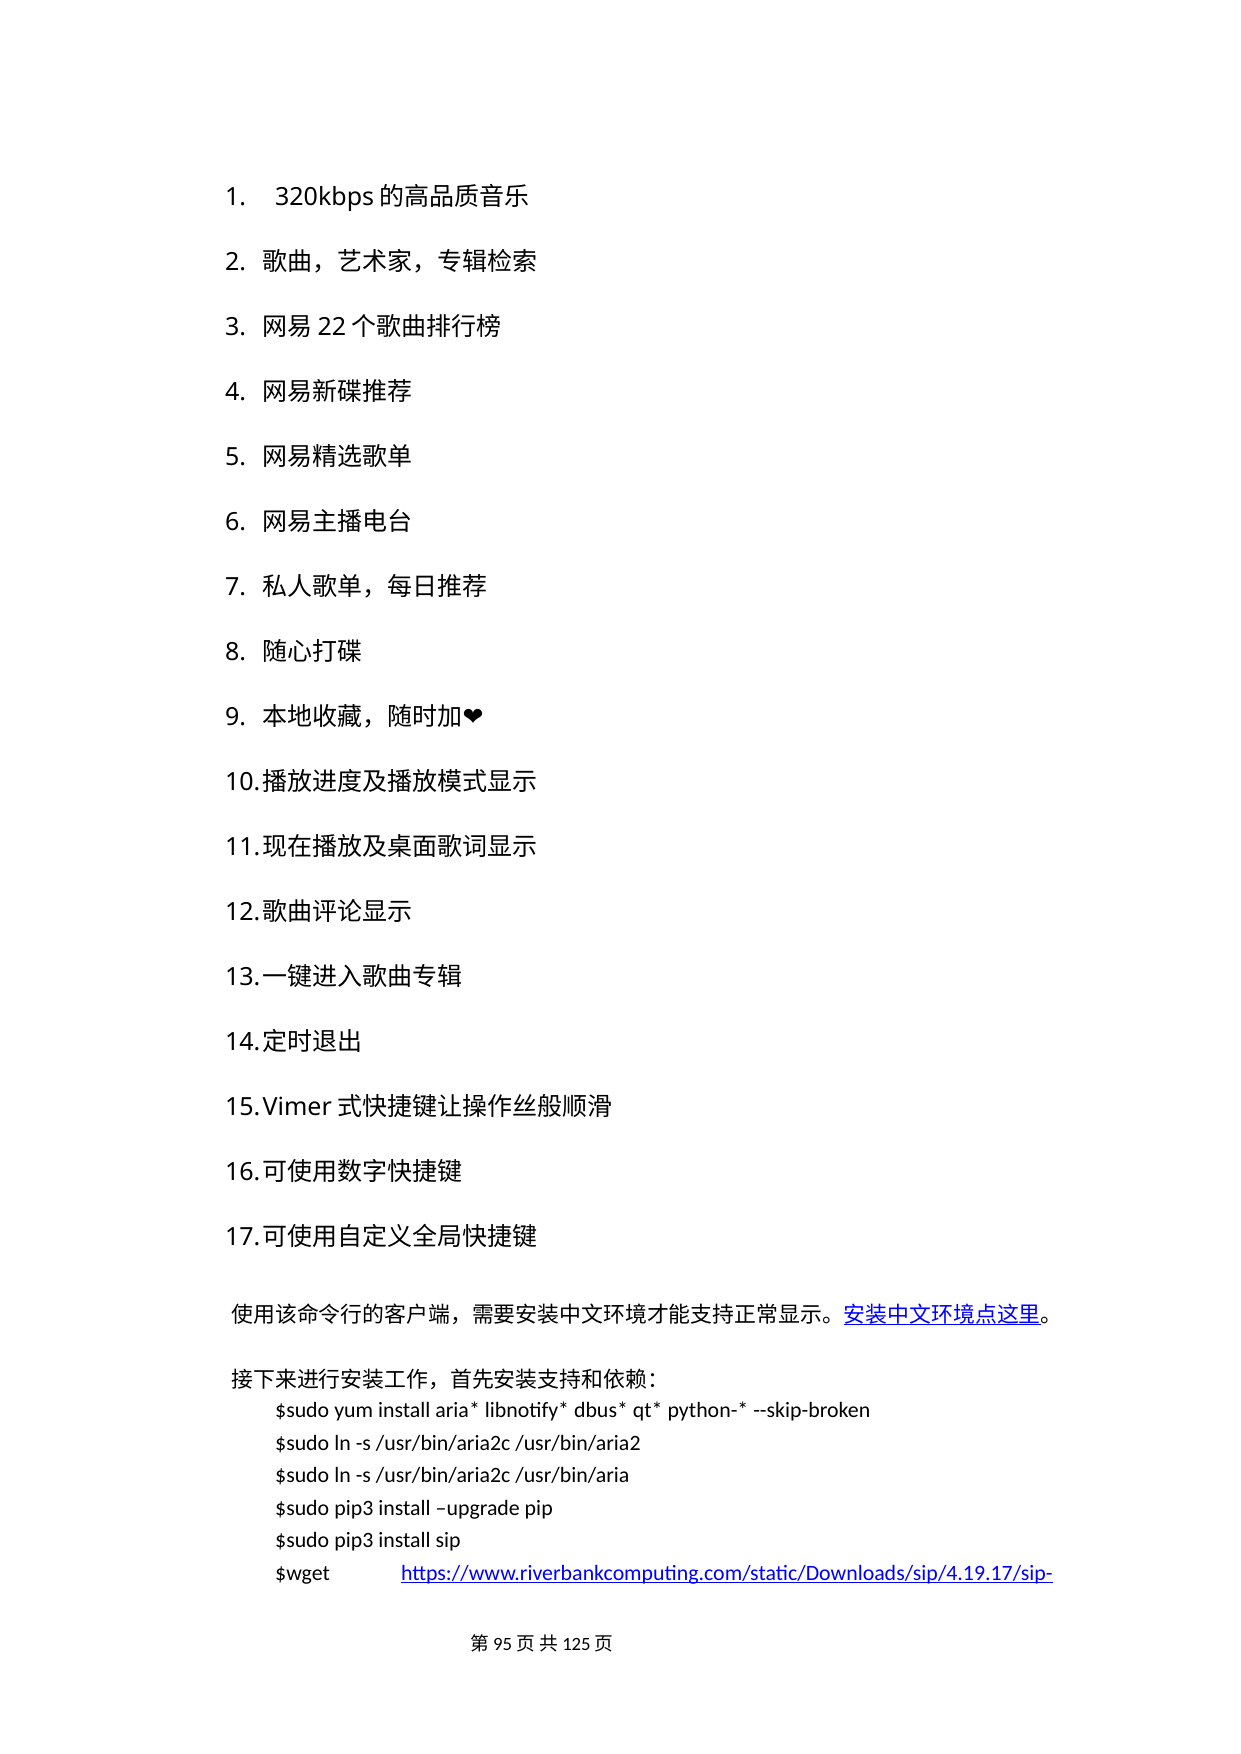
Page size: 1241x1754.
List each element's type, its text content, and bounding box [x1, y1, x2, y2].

list 320kbps的高品质音乐 [225, 162, 1053, 227]
list 网易22个歌曲排行榜 [225, 292, 1053, 357]
list 本地收藏，随时加❤ [225, 682, 1053, 747]
list 网易精选歌单 [225, 422, 1053, 487]
list 随心打碟 [225, 617, 1053, 682]
list 歌曲评论显示 [225, 877, 1053, 942]
list 私人歌单，每日推荐 [225, 552, 1053, 617]
text 接下来进行安装工作，首先安装支持和依赖： [187, 1361, 1053, 1394]
text $sudo pip3 install sip [187, 1524, 1053, 1556]
text $sudo pip3 install –upgrade pip [187, 1491, 1053, 1524]
list 现在播放及桌面歌词显示 [225, 812, 1053, 877]
list 可使用自定义全局快捷键 [225, 1202, 1053, 1267]
list 一键进入歌曲专辑 [225, 942, 1053, 1007]
list 可使用数字快捷键 [225, 1137, 1053, 1202]
text $sudo ln -s /usr/bin/aria2c /usr/bin/aria [187, 1459, 1053, 1491]
text 使用该命令行的客户端，需要安装中文环境才能支持正常显示。安装中文环境点这里。 [187, 1296, 1053, 1329]
list 播放进度及播放模式显示 [225, 747, 1053, 812]
list Vimer式快捷键让操作丝般顺滑 [225, 1072, 1053, 1137]
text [187, 1556, 1053, 1589]
text $sudo yum install aria* libnotify* dbus* qt* python-* --skip-broken [187, 1394, 1053, 1426]
list 歌曲，艺术家，专辑检索 [225, 227, 1053, 292]
text $sudo ln -s /usr/bin/aria2c /usr/bin/aria2 [187, 1426, 1053, 1459]
list 定时退出 [225, 1007, 1053, 1072]
list 网易新碟推荐 [225, 357, 1053, 422]
list 网易主播电台 [225, 487, 1053, 552]
